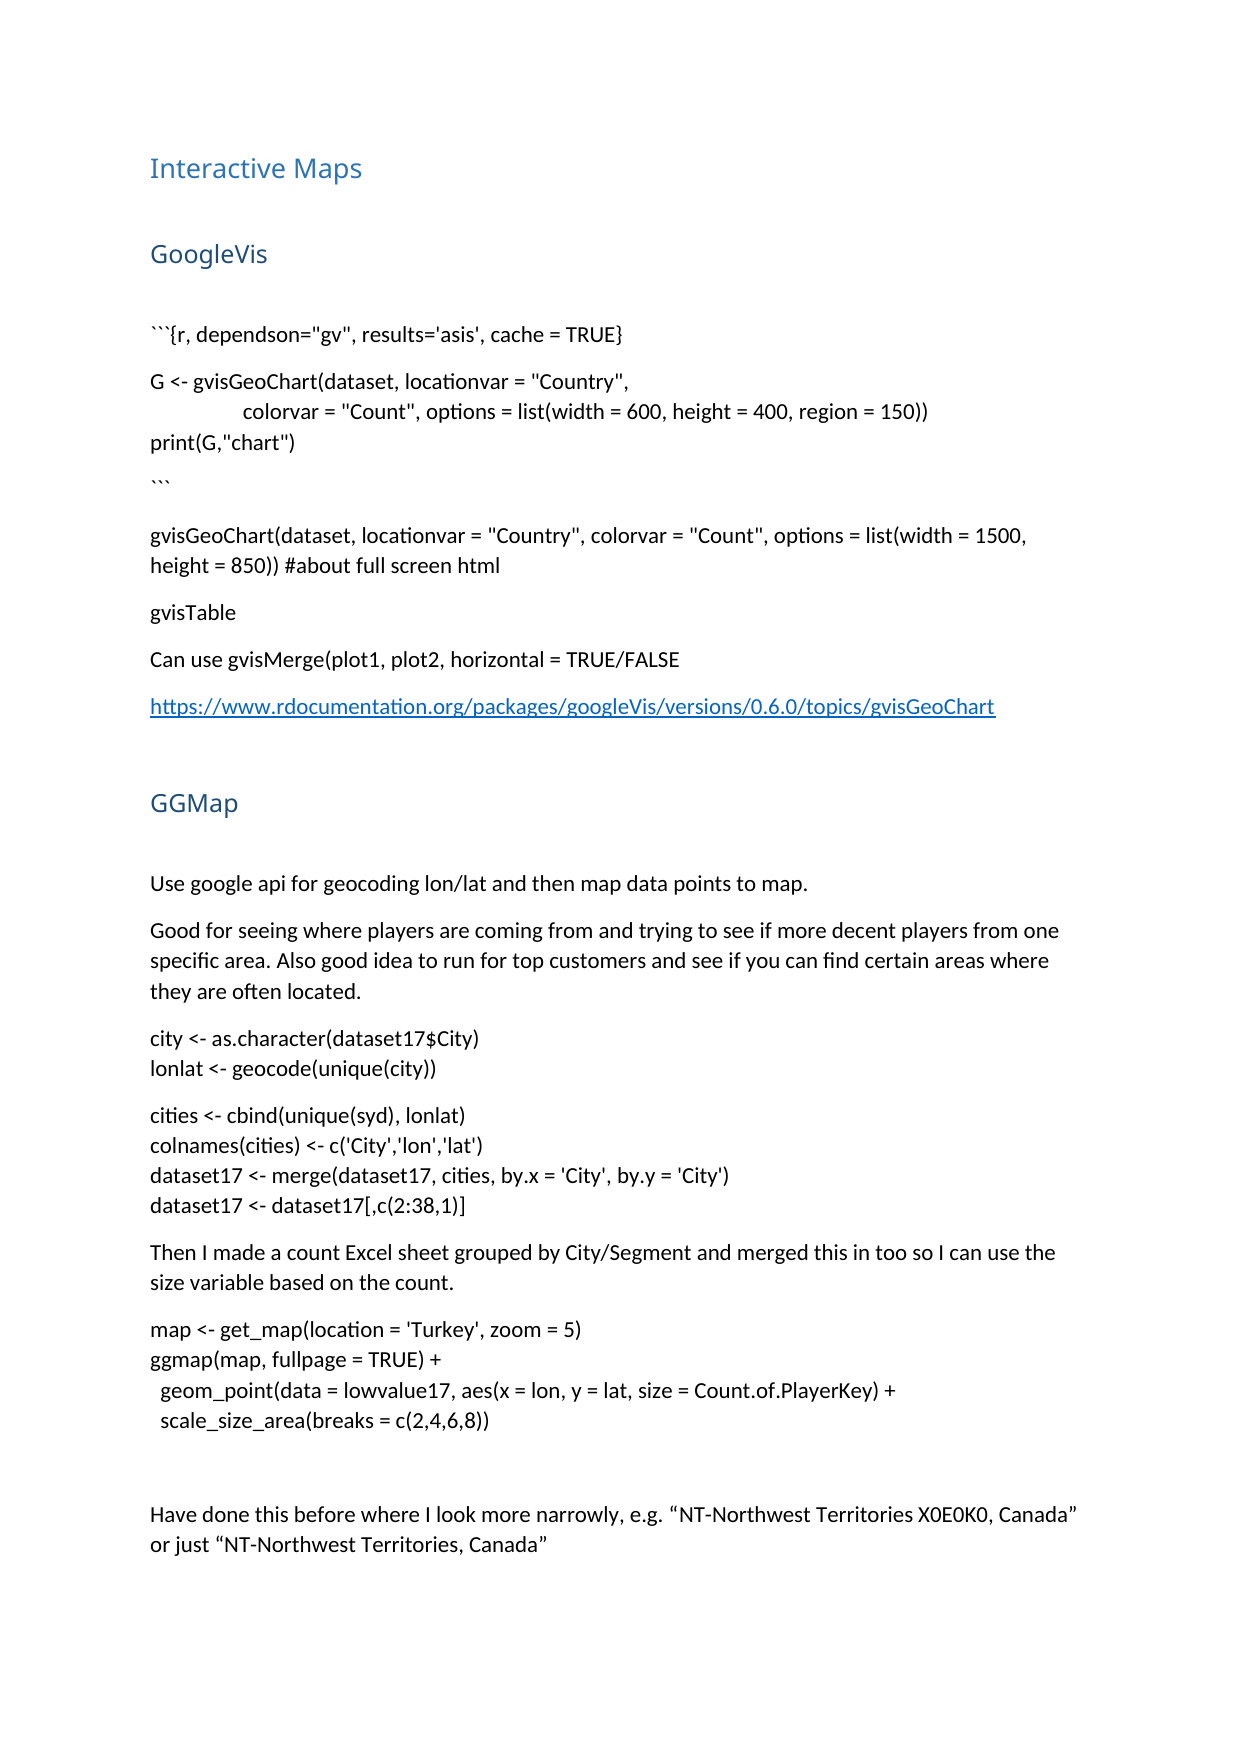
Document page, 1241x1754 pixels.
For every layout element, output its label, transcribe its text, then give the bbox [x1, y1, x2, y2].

text gvisTable [150, 598, 1090, 626]
subtitle GoogleVis [150, 237, 1090, 271]
text Have done this before where I look more narrowly, e.g. “NT-Northwest Territories X0E0K0, Canada” or just “NT-Northwest Territories, Canada” [150, 1500, 1090, 1558]
text city <- as.character(dataset17$City) lonlat <- geocode(unique(city)) [150, 1024, 1090, 1082]
text map <- get_map(location = 'Turkey', zoom = 5) ggmap(map, fullpage = TRUE) + geom_point(data = lowvalue17, aes(x = lon, y = lat, size = Count.of.PlayerKey) + scale_size_area(breaks = c(2,4,6,8)) [150, 1315, 1090, 1434]
text https://www.rdocumentation.org/packages/googleVis/versions/0.6.0/topics/gvisGeoChart [150, 692, 1090, 720]
text G <- gvisGeoChart(dataset, locationvar = "Country", colorvar = "Count", options = list(width = 600, height = 400, region = 150)) print(G,"chart") [150, 367, 1090, 456]
text Good for seeing where players are coming from and trying to see if more decent players from one specific area. Also good idea to run for top customers and see if you can find certain areas where they are often located. [150, 916, 1090, 1005]
subtitle GGMap [150, 786, 1090, 820]
subtitle Interactive Maps [150, 150, 1090, 187]
text Can use gvisMerge(plot1, plot2, horizontal = TRUE/FALSE [150, 645, 1090, 673]
text Use google api for geocoding lon/lat and then map data points to map. [150, 869, 1090, 898]
text ```{r, dependson="gv", results='asis', cache = TRUE} [150, 320, 1090, 348]
text cities <- cbind(unique(syd), lonlat) colnames(cities) <- c('City','lon','lat') dataset17 <- merge(dataset17, cities, by.x = 'City', by.y = 'City') dataset17 <- dataset17[,c(2:38,1)] [150, 1101, 1090, 1219]
text Then I made a count Excel sheet grouped by City/Segment and merged this in too so I can use the size variable based on the count. [150, 1238, 1090, 1297]
text ``` [150, 474, 1090, 502]
text gvisGeoChart(dataset, locationvar = "Country", colorvar = "Count", options = list(width = 1500, height = 850)) #about full screen html [150, 521, 1090, 579]
